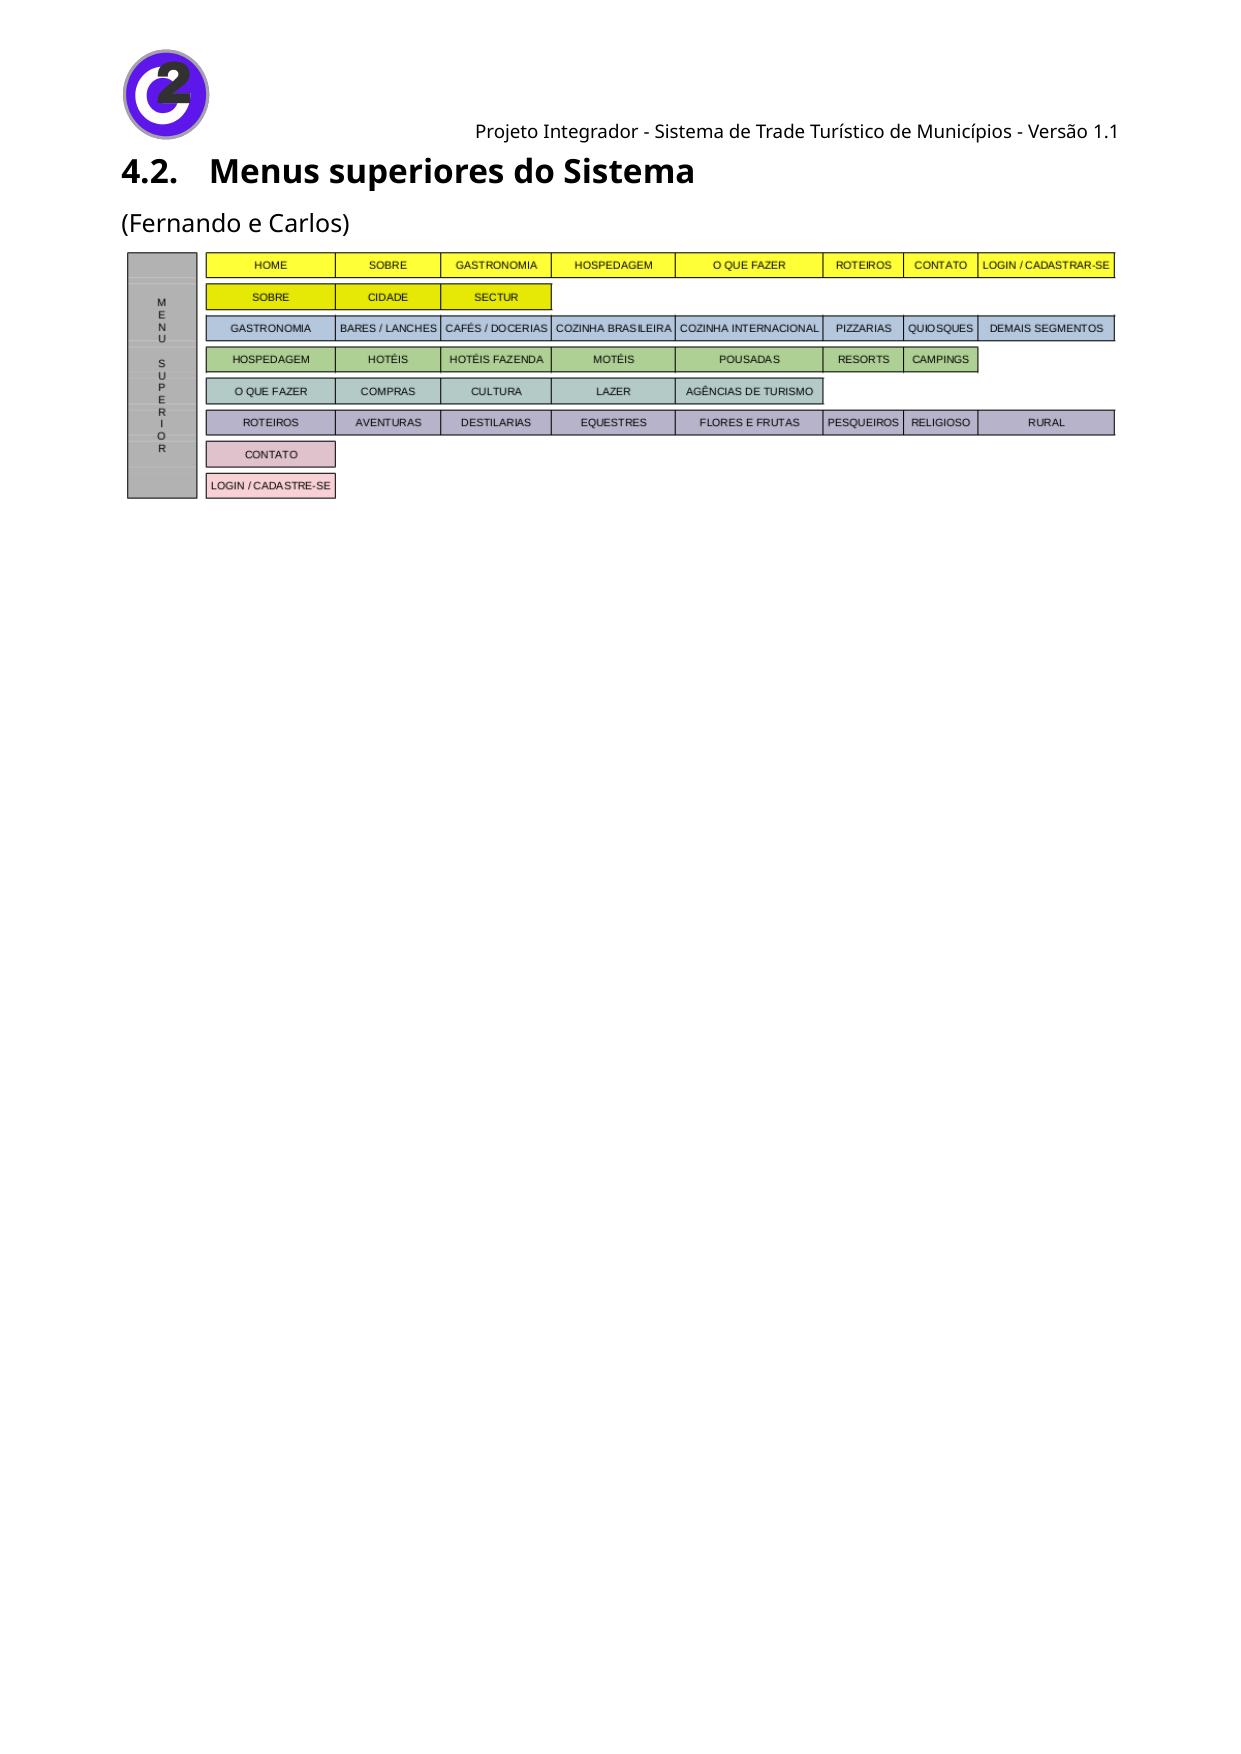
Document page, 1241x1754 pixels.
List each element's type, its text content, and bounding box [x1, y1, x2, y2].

picture [121, 47, 211, 141]
subtitle Menus superiores do Sistema [121, 148, 1119, 193]
text (Fernando e Carlos) [121, 206, 1119, 239]
picture [121, 244, 1120, 508]
